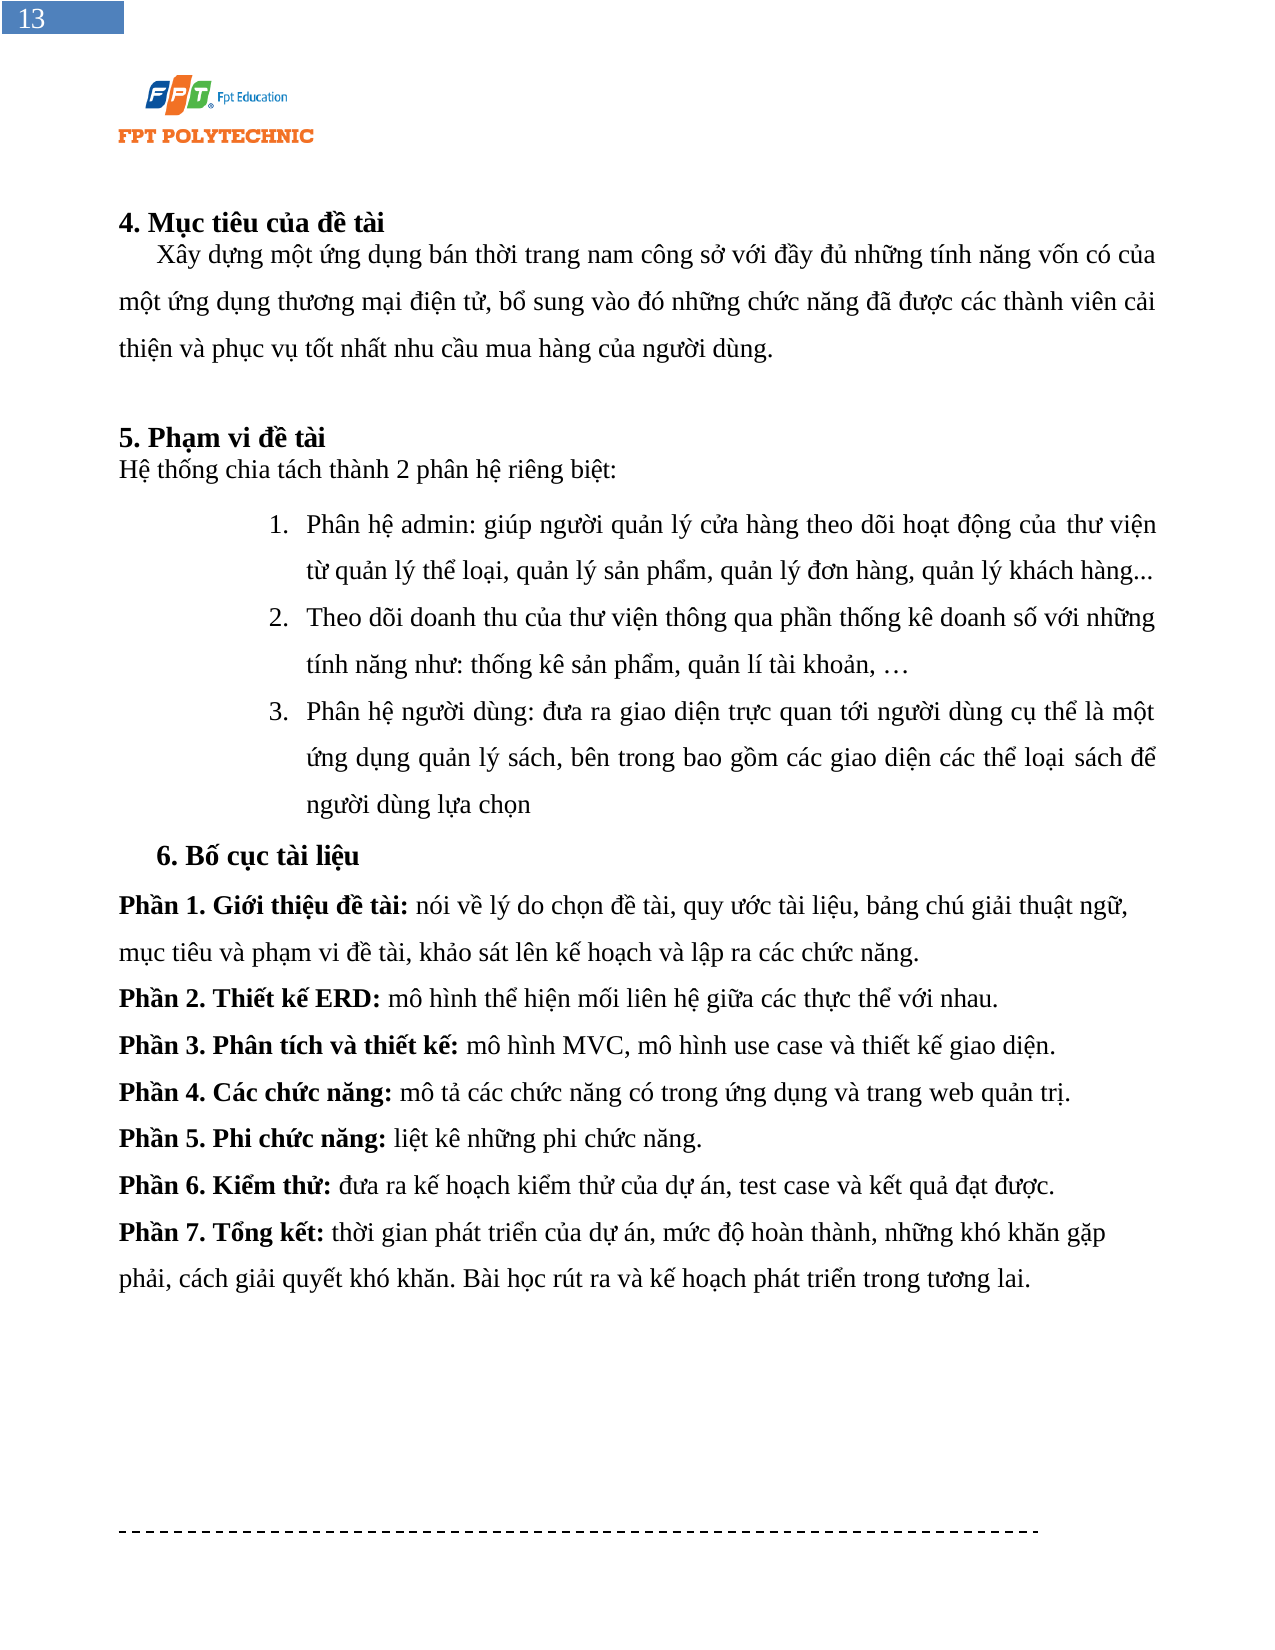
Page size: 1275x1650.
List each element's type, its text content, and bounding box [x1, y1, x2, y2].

text Phần 6. Kiểm thử: đưa ra kế hoạch kiểm thử của dự án, test case và kết quả đạt được. [118, 1169, 1210, 1200]
list Phân hệ admin: giúp người quản lý cửa hàng theo dõi hoạt động của thư viện từ quản lý thể loại, quản lý sản phẩm, quản lý đơn hàng, quản lý khách hàng... [268, 508, 1157, 586]
text Xây dựng một ứng dụng bán thời trang nam công sở với đầy đủ những tính năng vốn có của một ứng dụng thương mại điện tử, bổ sung vào đó những chức năng đã được các thành viên cải thiện và phục vụ tốt nhất nhu cầu mua hàng của người dùng. [118, 238, 1157, 363]
list Theo dõi doanh thu của thư viện thông qua phần thống kê doanh số với những tính năng như: thống kê sản phẩm, quản lí tài khoản, … [268, 601, 1156, 679]
subtitle Bố cục tài liệu [156, 838, 1210, 872]
text Phần 3. Phân tích và thiết kế: mô hình MVC, mô hình use case và thiết kế giao diện. Phần 4. Các chức năng: mô tả các chức năng có trong ứng dụng và trang web quản trị. Phần 5. Phi chức năng: liệt kê những phi chức năng. [118, 1029, 1115, 1154]
picture [118, 75, 314, 143]
text Phần 2. Thiết kế ERD: mô hình thể hiện mối liên hệ giữa các thực thể với nhau. [118, 982, 1210, 1013]
text Phần 1. Giới thiệu đề tài: nói về lý do chọn đề tài, quy ước tài liệu, bảng chú giải thuật ngữ, mục tiêu và phạm vi đề tài, khảo sát lên kế hoạch và lập ra các chức năng. [118, 889, 1157, 967]
text Hệ thống chia tách thành 2 phân hệ riêng biệt: [118, 453, 1210, 485]
subtitle Phạm vi đề tài [118, 420, 1210, 453]
text Phần 7. Tổng kết: thời gian phát triển của dự án, mức độ hoàn thành, những khó khăn gặp phải, cách giải quyết khó khăn. Bài học rút ra và kế hoạch phát triển trong tương lai. [118, 1216, 1157, 1294]
subtitle Mục tiêu của đề tài [118, 205, 1210, 238]
list Phân hệ người dùng: đưa ra giao diện trực quan tới người dùng cụ thể là một ứng dụng quản lý sách, bên trong bao gồm các giao diện các thể loại sách để người dùng lựa chọn [268, 695, 1156, 819]
